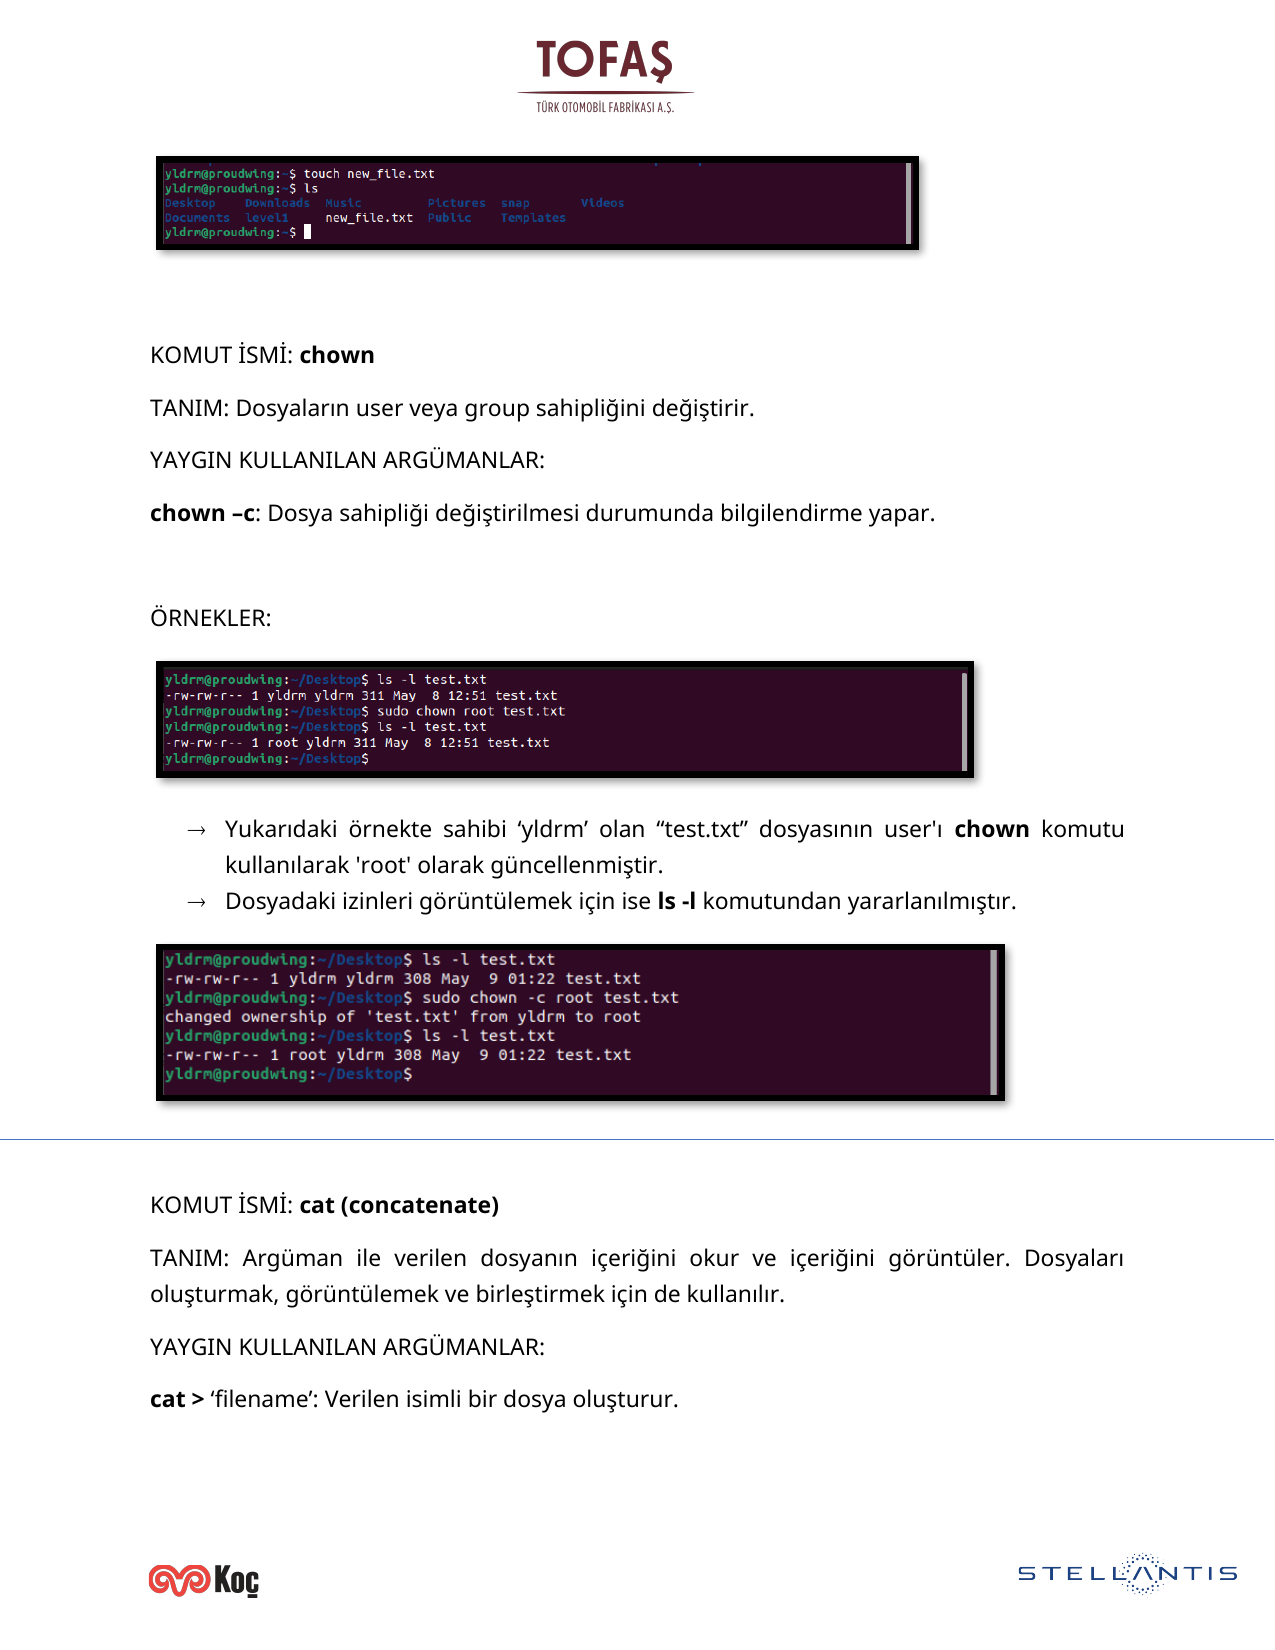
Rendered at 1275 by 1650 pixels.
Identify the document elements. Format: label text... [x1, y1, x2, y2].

picture [163, 667, 968, 771]
text cat > ‘filename’: Verilen isimli bir dosya oluşturur. [150, 1383, 1125, 1414]
picture [148, 1565, 259, 1598]
text ÖRNEKLER: [150, 602, 1125, 633]
text KOMUT İSMİ: cat (concatenate) [150, 1189, 1125, 1221]
text TANIM: Dosyaların user veya group sahipliğini değiştirir. [150, 392, 1125, 423]
text chown –c: Dosya sahipliği değiştirilmesi durumunda bilgilendirme yapar. [150, 497, 1125, 528]
picture [163, 163, 913, 244]
picture [511, 35, 698, 119]
picture [163, 950, 999, 1095]
list Dosyadaki izinleri görüntülemek için ise ls -l komutundan yararlanılmıştır. [187, 885, 1125, 916]
text YAYGIN KULLANILAN ARGÜMANLAR: [150, 1331, 1125, 1362]
text TANIM: Argüman ile verilen dosyanın içeriğini okur ve içeriğini görüntüler. Dosyaları oluşturmak, görüntülemek ve birleştirmek için de kullanılır. [150, 1242, 1125, 1309]
list Yukarıdaki örnekte sahibi ‘yldrm’ olan “test.txt” dosyasının user'ı chown komutu kullanılarak 'root' olarak güncellenmiştir. [187, 813, 1125, 881]
picture [1018, 1551, 1237, 1598]
text KOMUT İSMİ: chown [150, 339, 1125, 370]
text YAYGIN KULLANILAN ARGÜMANLAR: [150, 444, 1125, 476]
